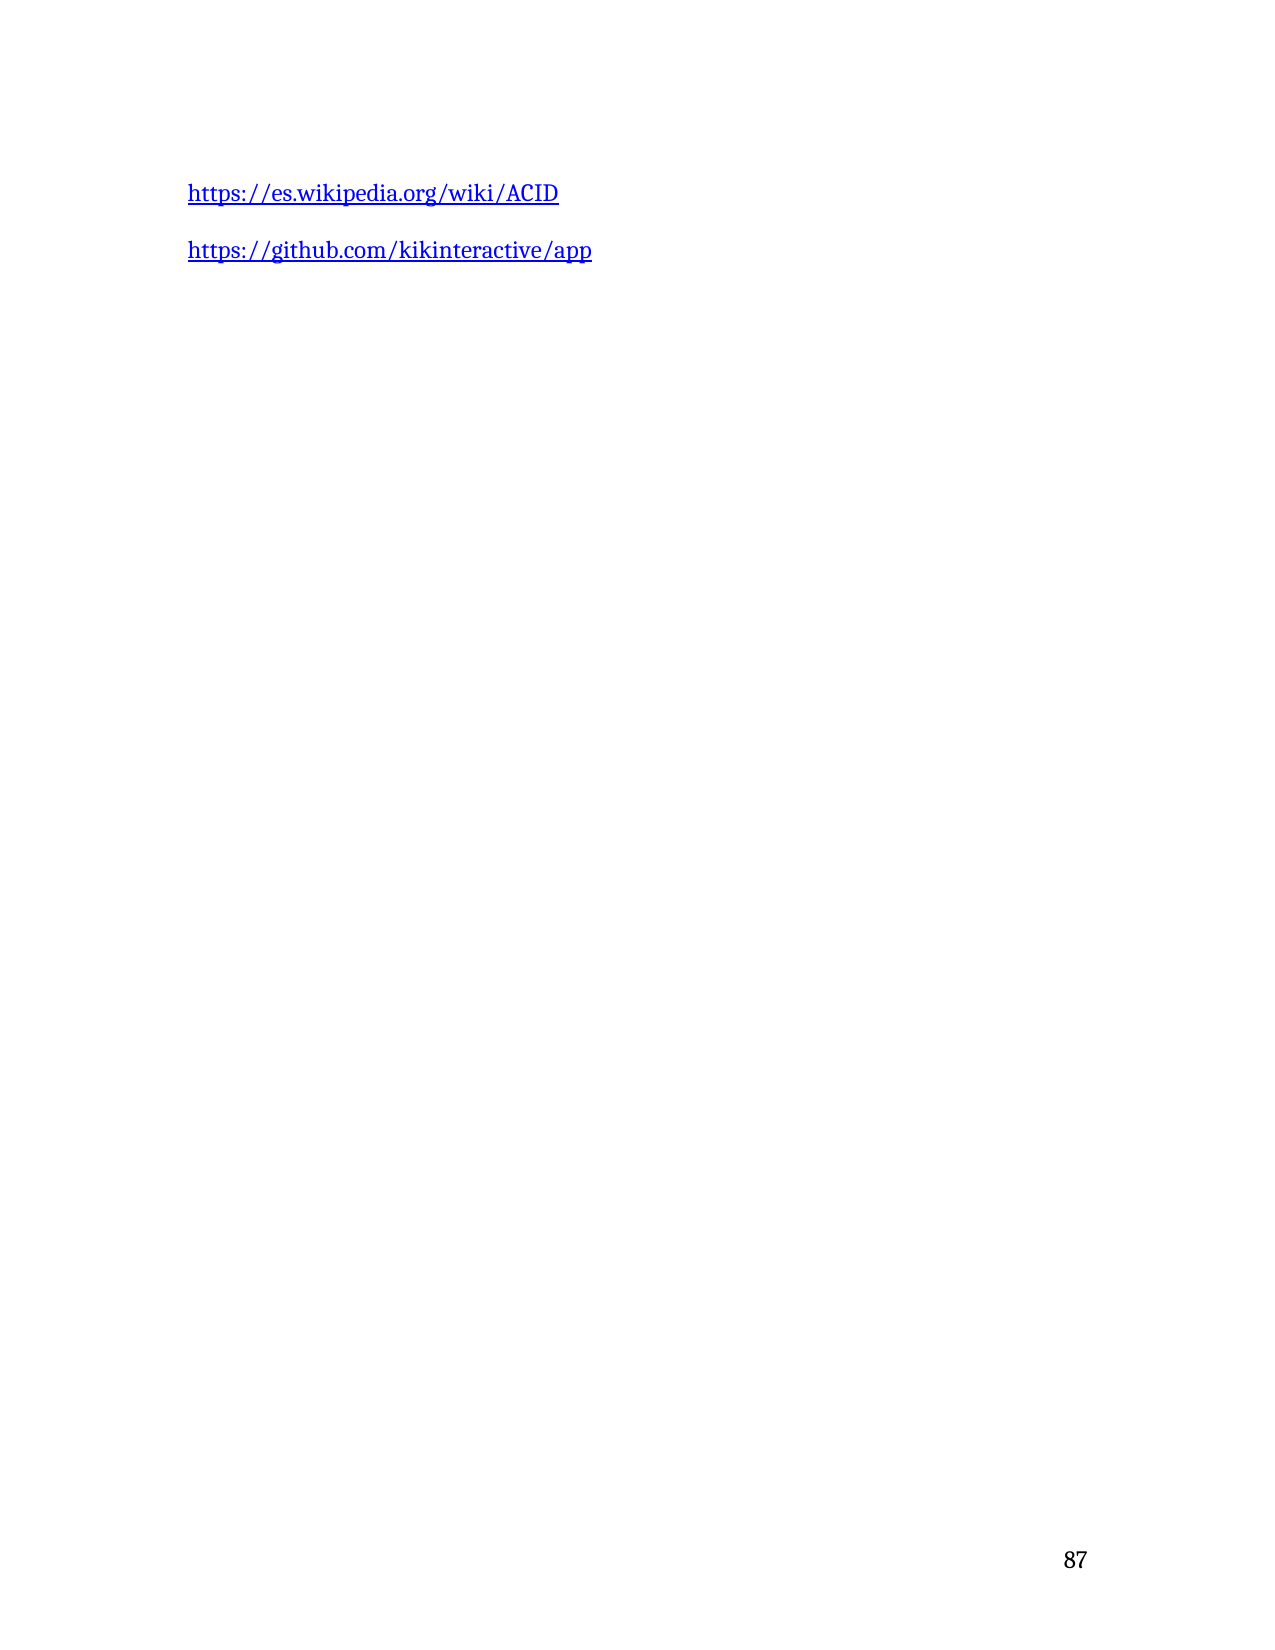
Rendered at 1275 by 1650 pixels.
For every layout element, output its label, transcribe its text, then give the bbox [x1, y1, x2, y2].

text https://es.wikipedia.org/wiki/ACID [187, 179, 1087, 207]
text https://github.com/kikinteractive/app [187, 236, 1087, 265]
